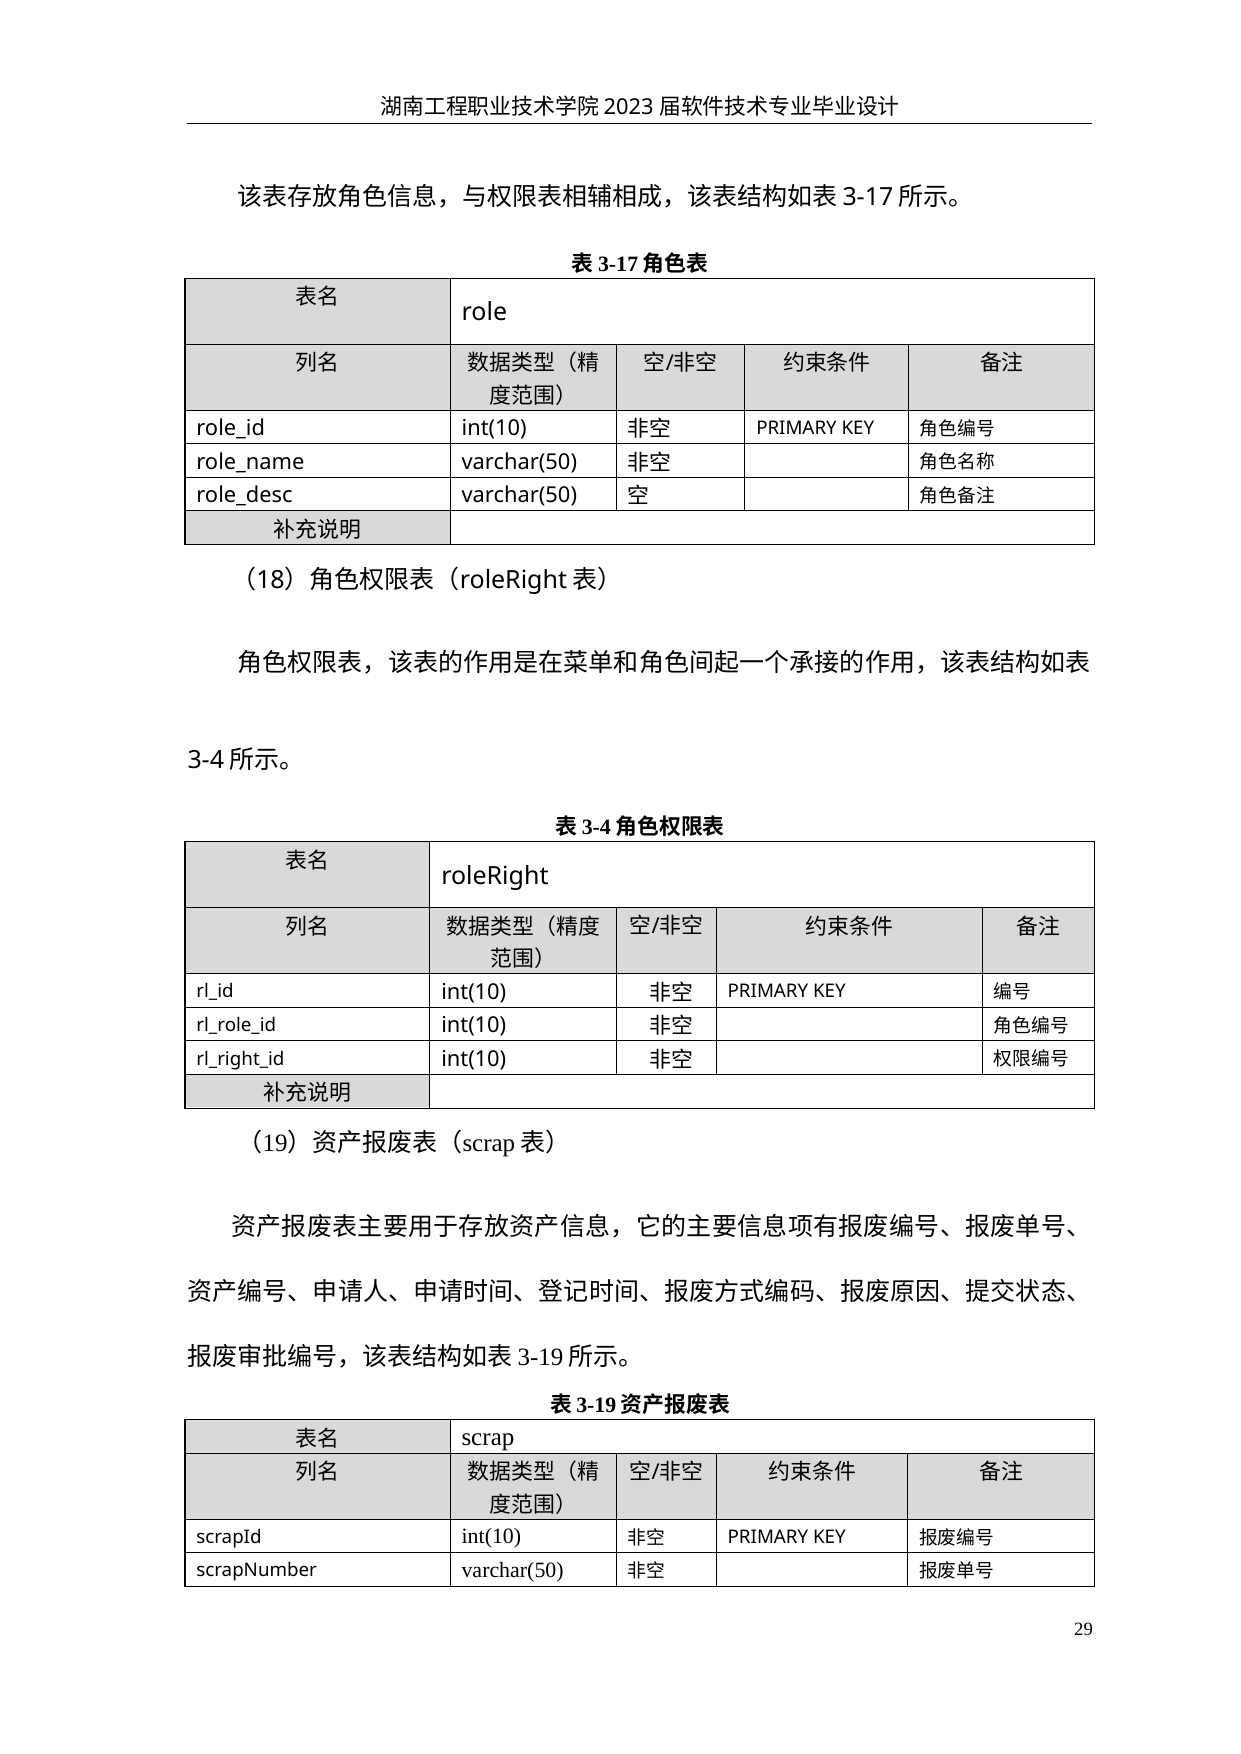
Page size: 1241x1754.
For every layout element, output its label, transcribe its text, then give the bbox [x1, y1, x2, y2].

table_cell 列名 [186, 1454, 450, 1519]
table_header 表名 [186, 842, 429, 907]
table_header role [451, 279, 1094, 344]
table_cell [717, 1008, 982, 1040]
table_cell PRIMARY KEY [717, 974, 982, 1007]
table_cell 空 [617, 478, 744, 510]
table_cell 非空 [617, 411, 744, 443]
text 表3-19资产报废表 [187, 1387, 1092, 1419]
table_cell 非空 [617, 1041, 716, 1074]
table_cell varchar(50) [451, 444, 616, 477]
table_cell role_name [186, 444, 450, 477]
text 该表存放角色信息，与权限表相辅相成，该表结构如表3-17所示。 [187, 162, 1092, 227]
table_cell [430, 1075, 1094, 1107]
table_cell 非空 [617, 974, 716, 1007]
table_cell 约束条件 [717, 908, 982, 973]
table_cell varchar(50) [451, 1553, 616, 1586]
table_cell 补充说明 [186, 511, 450, 544]
table_cell 数据类型（精度范围） [451, 345, 616, 410]
table_cell [717, 1041, 982, 1074]
table_cell int(10) [430, 974, 616, 1007]
table_cell int(10) [430, 1041, 616, 1074]
table_header scrap [451, 1420, 1094, 1453]
text 表3-17角色表 [187, 245, 1092, 278]
table_header 表名 [186, 279, 450, 344]
table_cell 列名 [186, 908, 429, 973]
table_cell 列名 [186, 345, 450, 410]
table_cell rl_right_id [186, 1041, 429, 1074]
table_cell 数据类型（精度范围） [451, 1454, 616, 1519]
table_cell 报废单号 [908, 1553, 1094, 1586]
table_cell varchar(50) [451, 478, 616, 510]
table_cell 补充说明 [186, 1075, 429, 1107]
table_cell 备注 [908, 1454, 1094, 1519]
table_cell scrapNumber [186, 1553, 450, 1586]
table_cell int(10) [451, 1520, 616, 1552]
table_cell 空/非空 [617, 908, 716, 973]
table_cell 空/非空 [617, 345, 744, 410]
text 角色权限表，该表的作用是在菜单和角色间起一个承接的作用，该表结构如表3-4所示。 [187, 628, 1092, 791]
table_cell 权限编号 [983, 1041, 1094, 1074]
text 表3-4角色权限表 [187, 809, 1092, 841]
table_cell rl_id [186, 974, 429, 1007]
table_cell 角色编号 [983, 1008, 1094, 1040]
table_cell [745, 478, 908, 510]
table_cell [717, 1553, 907, 1586]
table_cell 角色编号 [909, 411, 1094, 443]
table_cell 备注 [909, 345, 1094, 410]
text （18）角色权限表（roleRight表） [187, 545, 1092, 610]
table_cell role_desc [186, 478, 450, 510]
table_cell 数据类型（精度范围） [430, 908, 616, 973]
table_cell 编号 [983, 974, 1094, 1007]
table_cell 非空 [617, 1520, 716, 1552]
table_cell int(10) [451, 411, 616, 443]
text （19）资产报废表（scrap表） [187, 1109, 1092, 1173]
text 资产报废表主要用于存放资产信息，它的主要信息项有报废编号、报废单号、资产编号、申请人、申请时间、登记时间、报废方式编码、报废原因、提交状态、报废审批编号，该表结构如表3-19所示。 [187, 1192, 1092, 1387]
table_cell PRIMARY KEY [717, 1520, 907, 1552]
table_cell 角色备注 [909, 478, 1094, 510]
table_header 表名 [186, 1420, 450, 1453]
table_cell [451, 511, 1094, 544]
table_cell role_id [186, 411, 450, 443]
table_header roleRight [430, 842, 1094, 907]
table_cell int(10) [430, 1008, 616, 1040]
table_cell PRIMARY KEY [745, 411, 908, 443]
table_cell 非空 [617, 1553, 716, 1586]
table_cell 非空 [617, 444, 744, 477]
table_cell rl_role_id [186, 1008, 429, 1040]
table_cell 非空 [617, 1008, 716, 1040]
table_cell [745, 444, 908, 477]
table_cell 报废编号 [908, 1520, 1094, 1552]
table_cell 约束条件 [745, 345, 908, 410]
table_cell 备注 [983, 908, 1094, 973]
table_cell scrapId [186, 1520, 450, 1552]
table_cell 角色名称 [909, 444, 1094, 477]
table_cell 空/非空 [617, 1454, 716, 1519]
table_cell 约束条件 [717, 1454, 907, 1519]
